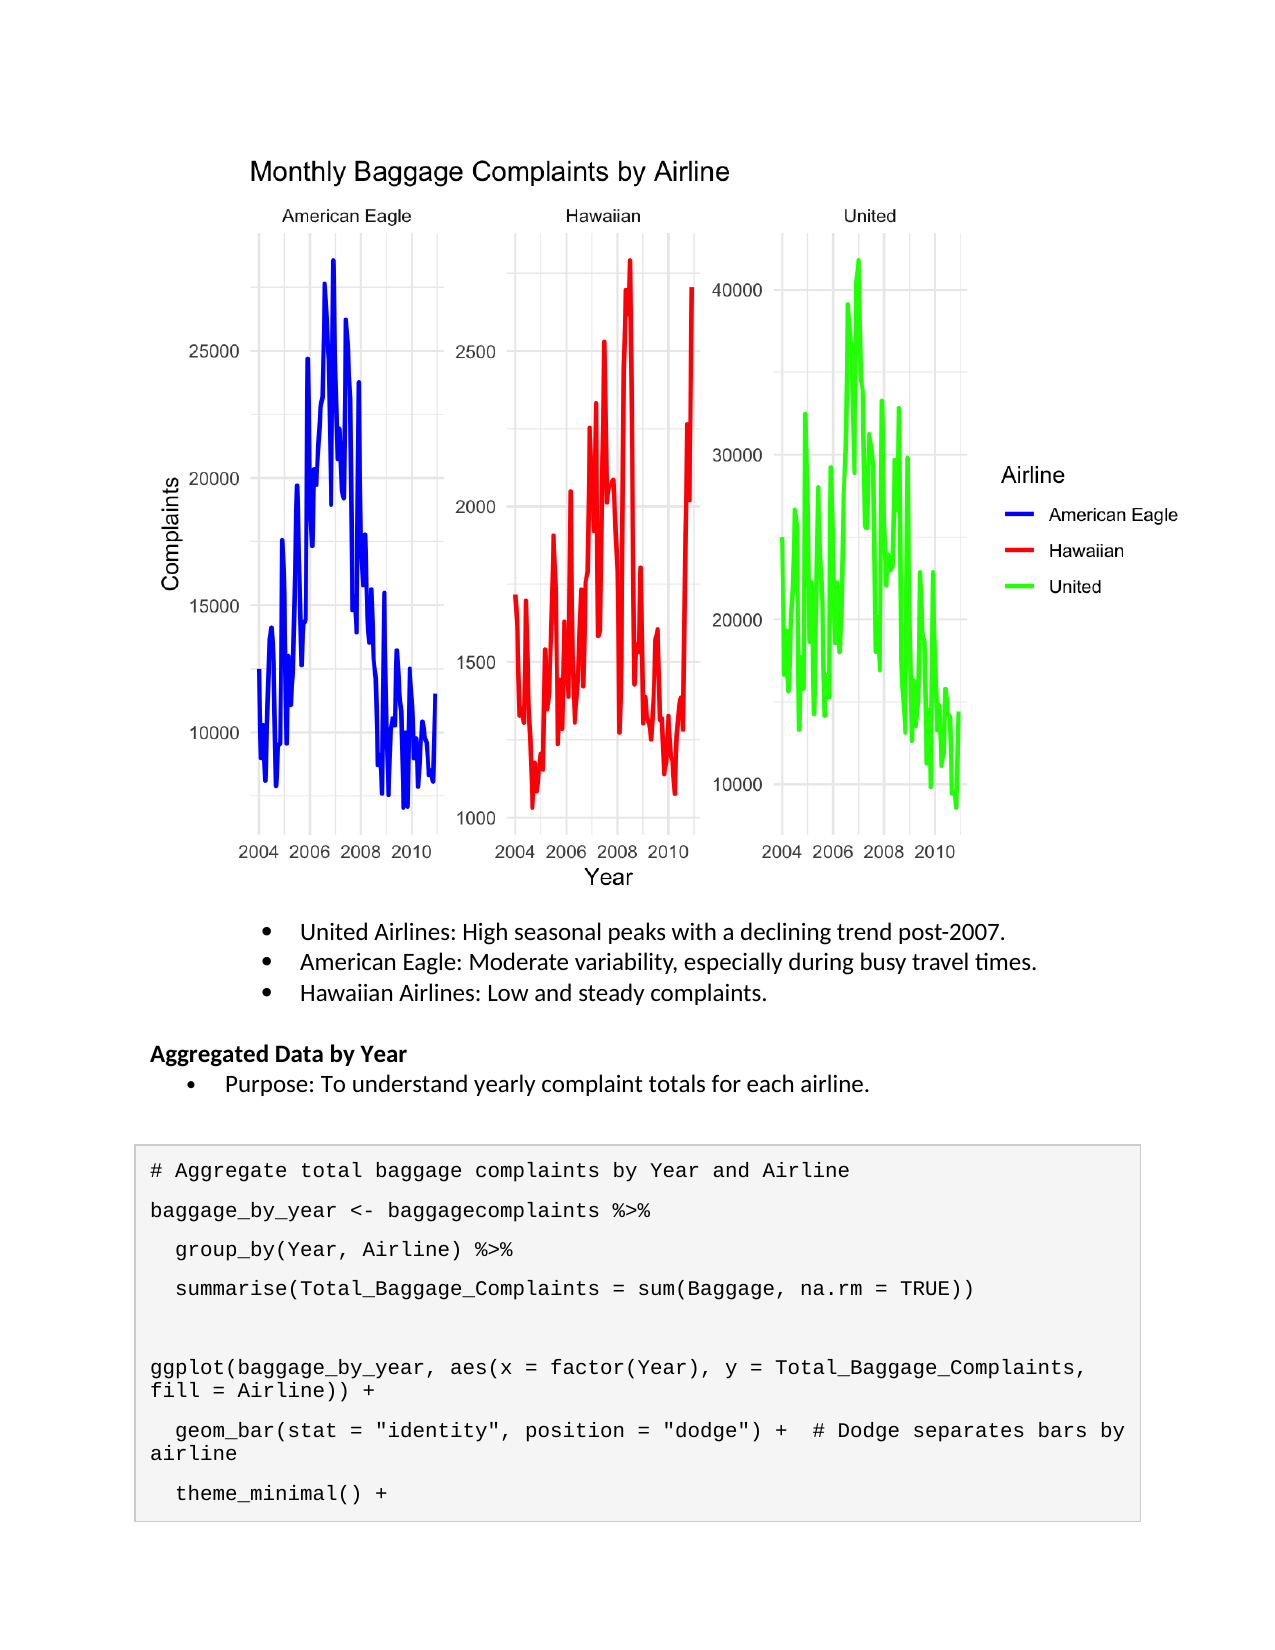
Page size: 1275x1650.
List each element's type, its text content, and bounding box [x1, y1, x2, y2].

text # Aggregate total baggage complaints by Year and Airline [136, 1146, 1140, 1183]
text group_by(Year, Airline) %>% [136, 1223, 1140, 1262]
list American Eagle: Moderate variability, especially during busy travel times. [262, 946, 1125, 977]
text baggage_by_year <- baggagecomplaints %>% [136, 1183, 1140, 1223]
picture [150, 150, 1200, 900]
list Purpose: To understand yearly complaint totals for each airline. [187, 1068, 1125, 1099]
list United Airlines: High seasonal peaks with a declining trend post-2007. [262, 916, 1125, 946]
text theme_minimal() + [136, 1466, 1140, 1521]
text ggplot(baggage_by_year, aes(x = factor(Year), y = Total_Baggage_Complaints, fill = Airline)) + [136, 1341, 1140, 1403]
text Aggregated Data by Year [150, 1038, 1125, 1068]
list Hawaiian Airlines: Low and steady complaints. [262, 977, 1125, 1007]
text summarise(Total_Baggage_Complaints = sum(Baggage, na.rm = TRUE)) [136, 1262, 1140, 1301]
text geom_bar(stat = "identity", position = "dodge") + # Dodge separates bars by airline [136, 1403, 1140, 1466]
